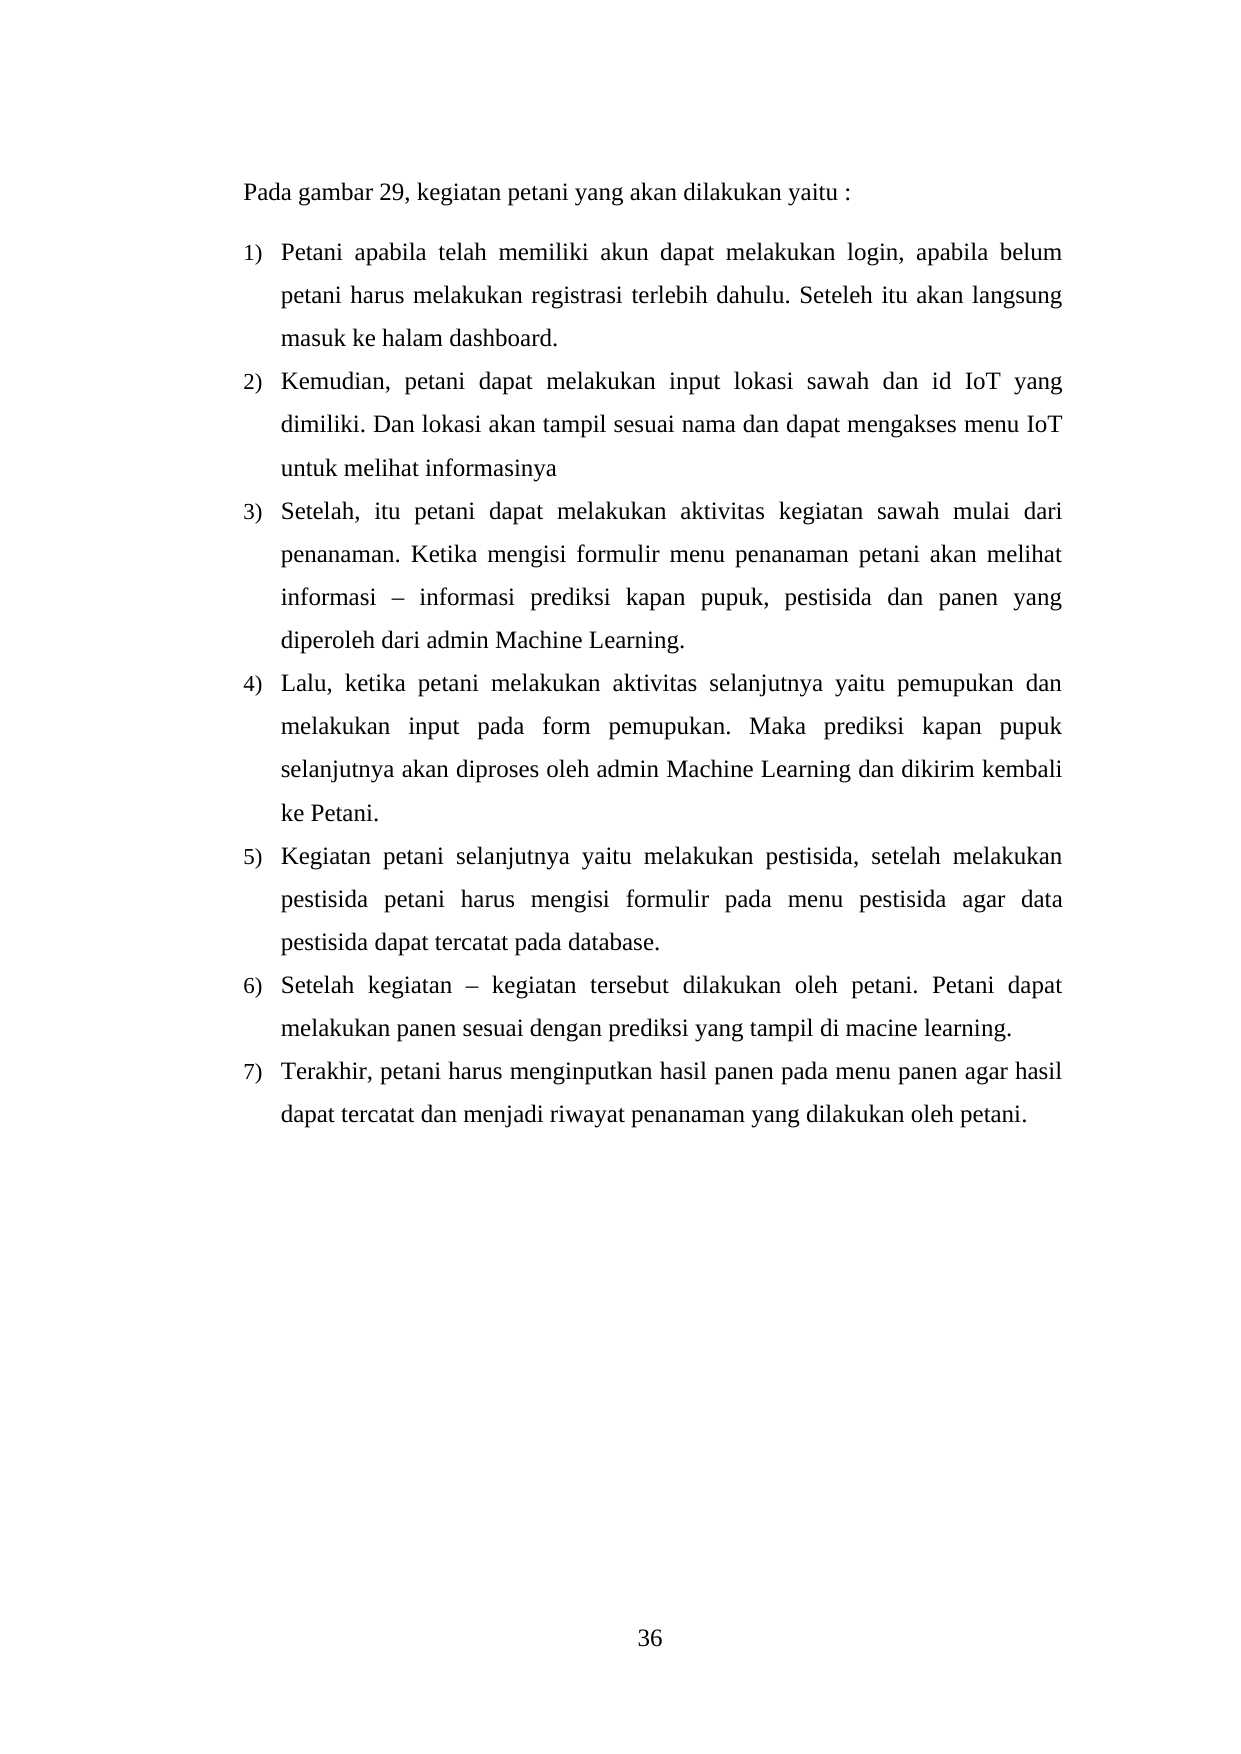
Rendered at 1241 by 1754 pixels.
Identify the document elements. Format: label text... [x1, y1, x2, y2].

list Lalu, ketika petani melakukan aktivitas selanjutnya yaitu pemupukan dan melakukan input pada form pemupukan. Maka prediksi kapan pupuk selanjutnya akan diproses oleh admin Machine Learning dan dikirim kembali ke Petani. [243, 668, 1063, 826]
list Petani apabila telah memiliki akun dapat melakukan login, apabila belum petani harus melakukan registrasi terlebih dahulu. Seteleh itu akan langsung masuk ke halam dashboard. [243, 237, 1063, 352]
list Setelah, itu petani dapat melakukan aktivitas kegiatan sawah mulai dari penanaman. Ketika mengisi formulir menu penanaman petani akan melihat informasi – informasi prediksi kapan pupuk, pestisida dan panen yang diperoleh dari admin Machine Learning. [243, 496, 1063, 654]
list Kegiatan petani selanjutnya yaitu melakukan pestisida, setelah melakukan pestisida petani harus mengisi formulir pada menu pestisida agar data pestisida dapat tercatat pada database. [243, 841, 1063, 956]
text Pada gambar 29, kegiatan petani yang akan dilakukan yaitu : [243, 177, 1063, 206]
list Terakhir, petani harus menginputkan hasil panen pada menu panen agar hasil dapat tercatat dan menjadi riwayat penanaman yang dilakukan oleh petani. [243, 1056, 1063, 1128]
list Kemudian, petani dapat melakukan input lokasi sawah dan id IoT yang dimiliki. Dan lokasi akan tampil sesuai nama dan dapat mengakses menu IoT untuk melihat informasinya [243, 366, 1063, 481]
list Setelah kegiatan – kegiatan tersebut dilakukan oleh petani. Petani dapat melakukan panen sesuai dengan prediksi yang tampil di macine learning. [243, 970, 1063, 1042]
